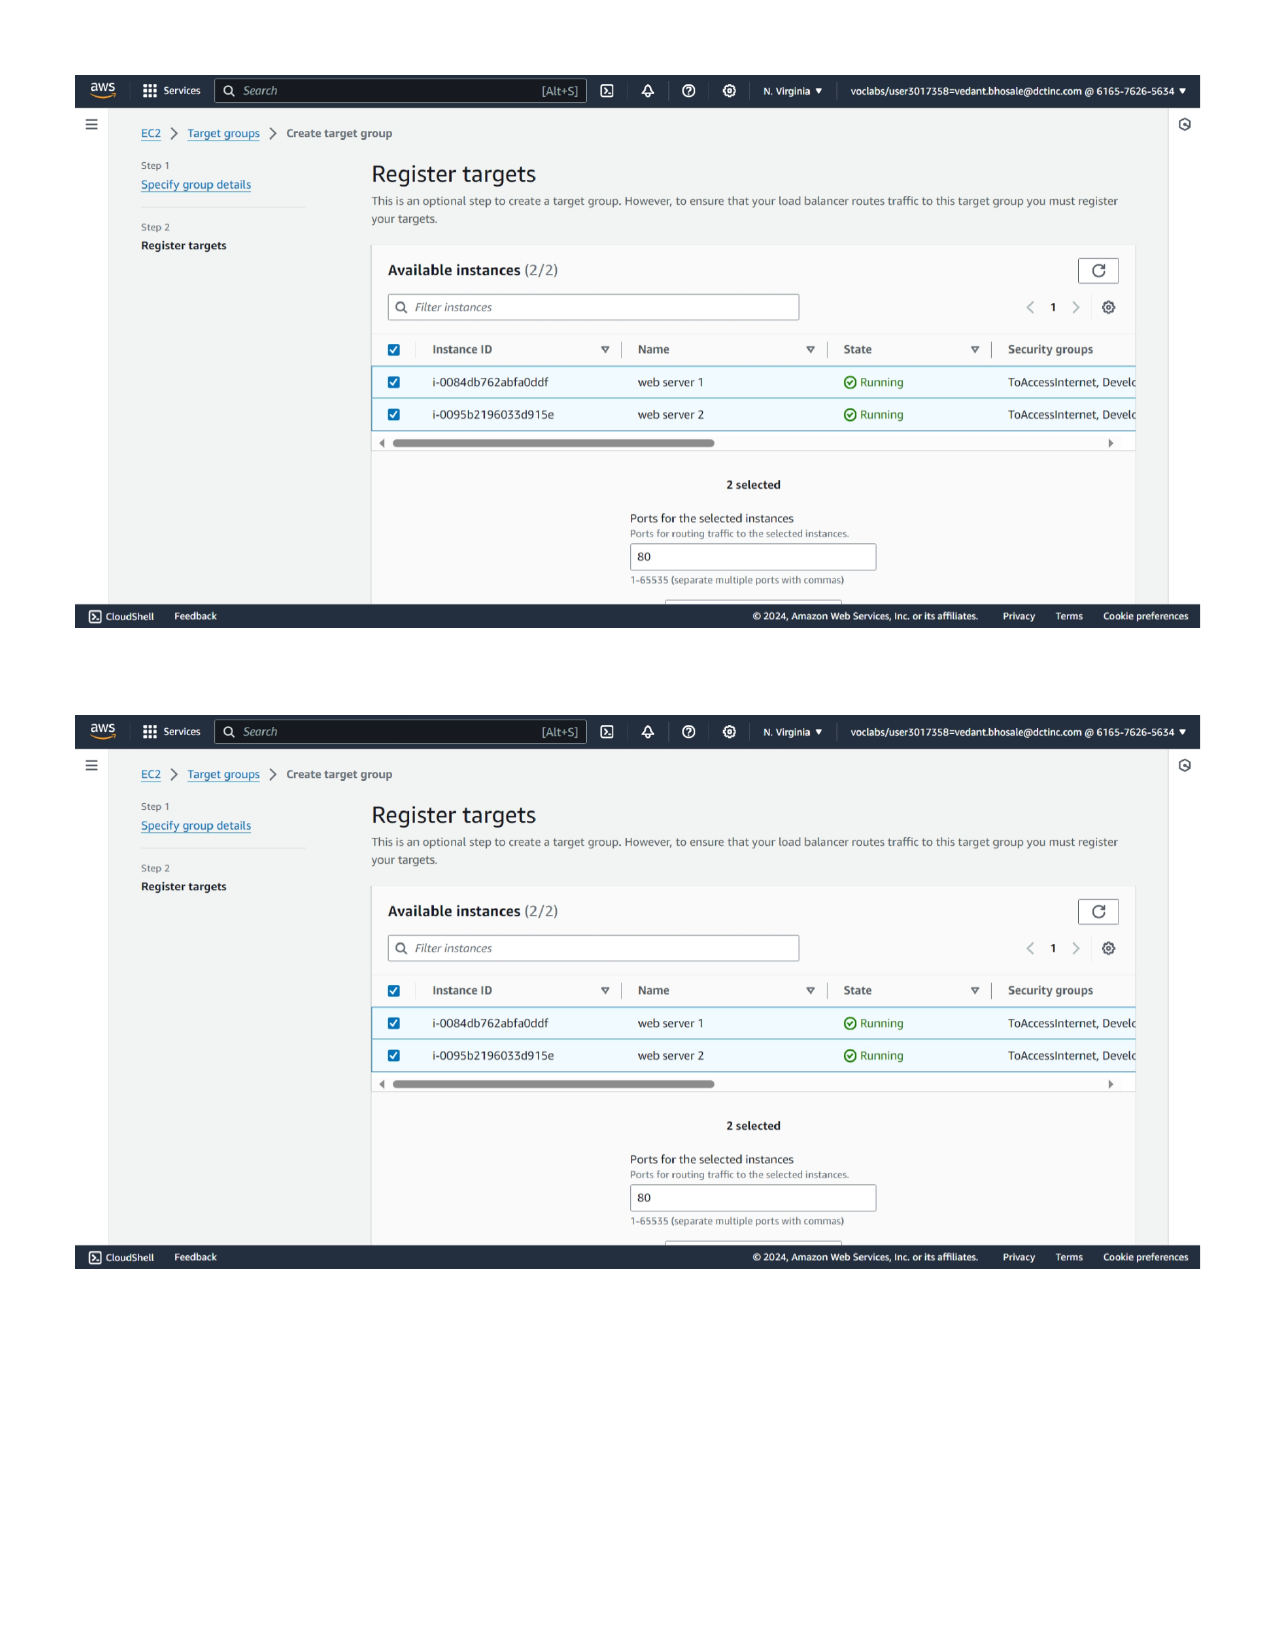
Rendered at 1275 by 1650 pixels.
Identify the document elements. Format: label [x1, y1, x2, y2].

picture [75, 75, 1200, 628]
picture [75, 715, 1200, 1269]
